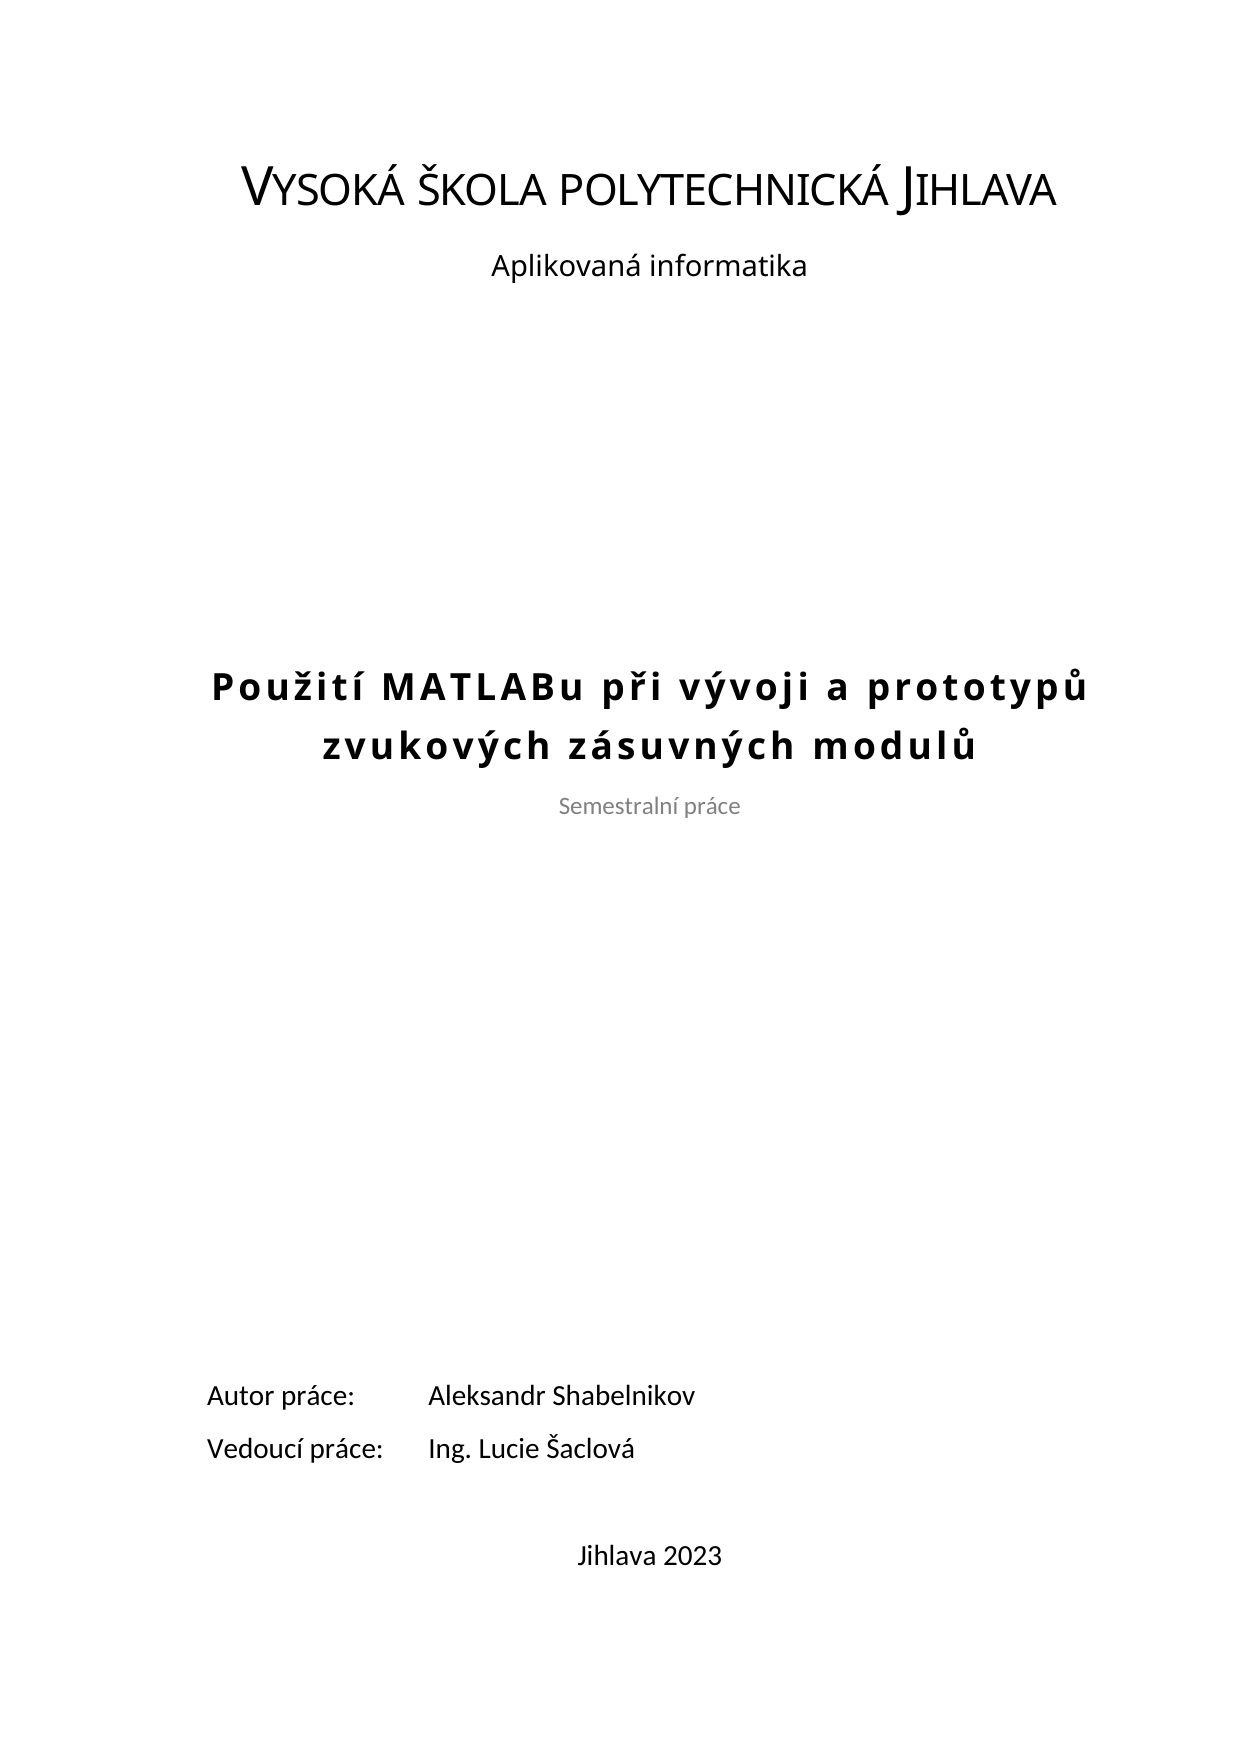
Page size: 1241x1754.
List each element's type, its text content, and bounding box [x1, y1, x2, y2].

text Vysoká škola polytechnická Jihlava [207, 148, 1092, 221]
text Semestralní práce [207, 790, 1092, 821]
text Vedoucí práce: Ing. Lucie Šaclová [207, 1430, 1092, 1466]
text Autor práce: Aleksandr Shabelnikov [207, 1377, 1092, 1413]
text Použití MATLABu při vývoji a prototypů zvukových zásuvných modulů [207, 661, 1092, 770]
text Aplikovaná informatika [207, 245, 1092, 285]
text Jihlava 2023 [207, 1537, 1092, 1573]
